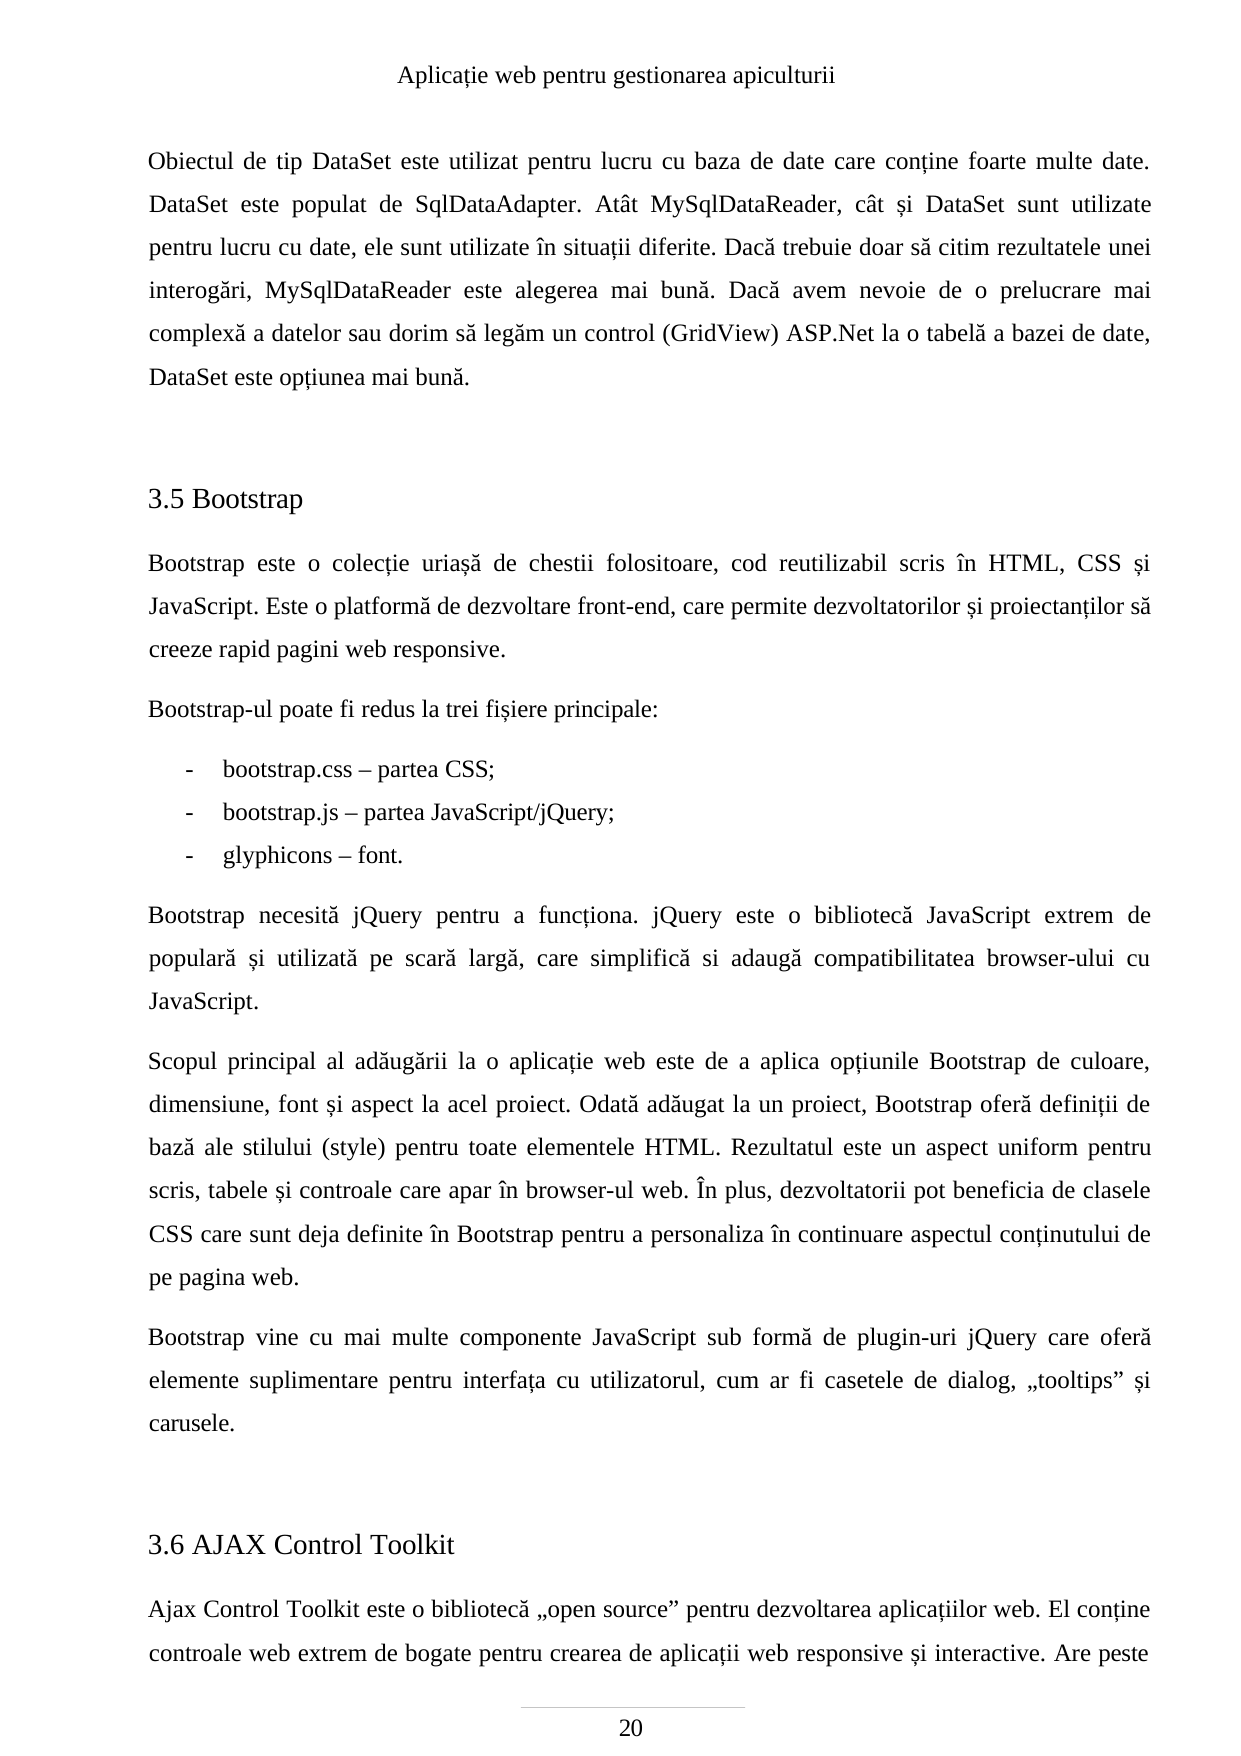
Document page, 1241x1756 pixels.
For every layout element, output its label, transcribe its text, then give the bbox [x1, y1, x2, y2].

text Bootstrap necesită jQuery pentru a funcționa. jQuery este o bibliotecă JavaScript extrem de populară și utilizată pe scară largă, care simplifică si adaugă compatibilitatea browser-ului cu JavaScript. [148, 900, 1152, 1015]
list bootstrap.js – partea JavaScript/jQuery; [185, 797, 1180, 826]
list bootstrap.css – partea CSS; [185, 754, 1180, 783]
text Obiectul de tip DataSet este utilizat pentru lucru cu baza de date care conține foarte multe date. DataSet este populat de SqlDataAdapter. Atât MySqlDataReader, cât și DataSet sunt utilizate pentru lucru cu date, ele sunt utilizate în situații diferite. Dacă trebuie doar să citim rezultatele unei interogări, MySqlDataReader este alegerea mai bună. Dacă avem nevoie de o prelucrare mai complexă a datelor sau dorim să legăm un control (GridView) ASP.Net la o tabelă a bazei de date, DataSet este opțiunea mai bună. [148, 146, 1152, 390]
text Bootstrap este o colecție uriașă de chestii folositoare, cod reutilizabil scris în HTML, CSS și JavaScript. Este o platformă de dezvoltare front-end, care permite dezvoltatorilor și proiectanților să creeze rapid pagini web responsive. [148, 548, 1152, 663]
text Scopul principal al adăugării la o aplicație web este de a aplica opțiunile Bootstrap de culoare, dimensiune, font și aspect la acel proiect. Odată adăugat la un proiect, Bootstrap oferă definiții de bază ale stilului (style) pentru toate elementele HTML. Rezultatul este un aspect uniform pentru scris, tabele și controale care apar în browser-ul web. În plus, dezvoltatorii pot beneficia de clasele CSS care sunt deja definite în Bootstrap pentru a personaliza în continuare aspectul conținutului de pe pagina web. [148, 1046, 1152, 1291]
text Bootstrap vine cu mai multe componente JavaScript sub formă de plugin-uri jQuery care oferă elemente suplimentare pentru interfața cu utilizatorul, cum ar fi casetele de dialog, „tooltips” și carusele. [148, 1322, 1152, 1437]
picture [183, 1705, 1081, 1714]
subtitle Bootstrap [148, 481, 1180, 514]
list glyphicons – font. [185, 840, 1180, 869]
text Ajax Control Toolkit este o bibliotecă „open source” pentru dezvoltarea aplicațiilor web. El conține controale web extrem de bogate pentru crearea de aplicații web responsive și interactive. Are peste [148, 1594, 1152, 1666]
text Bootstrap-ul poate fi redus la trei fișiere principale: [148, 694, 1180, 723]
subtitle AJAX Control Toolkit [148, 1527, 1180, 1561]
